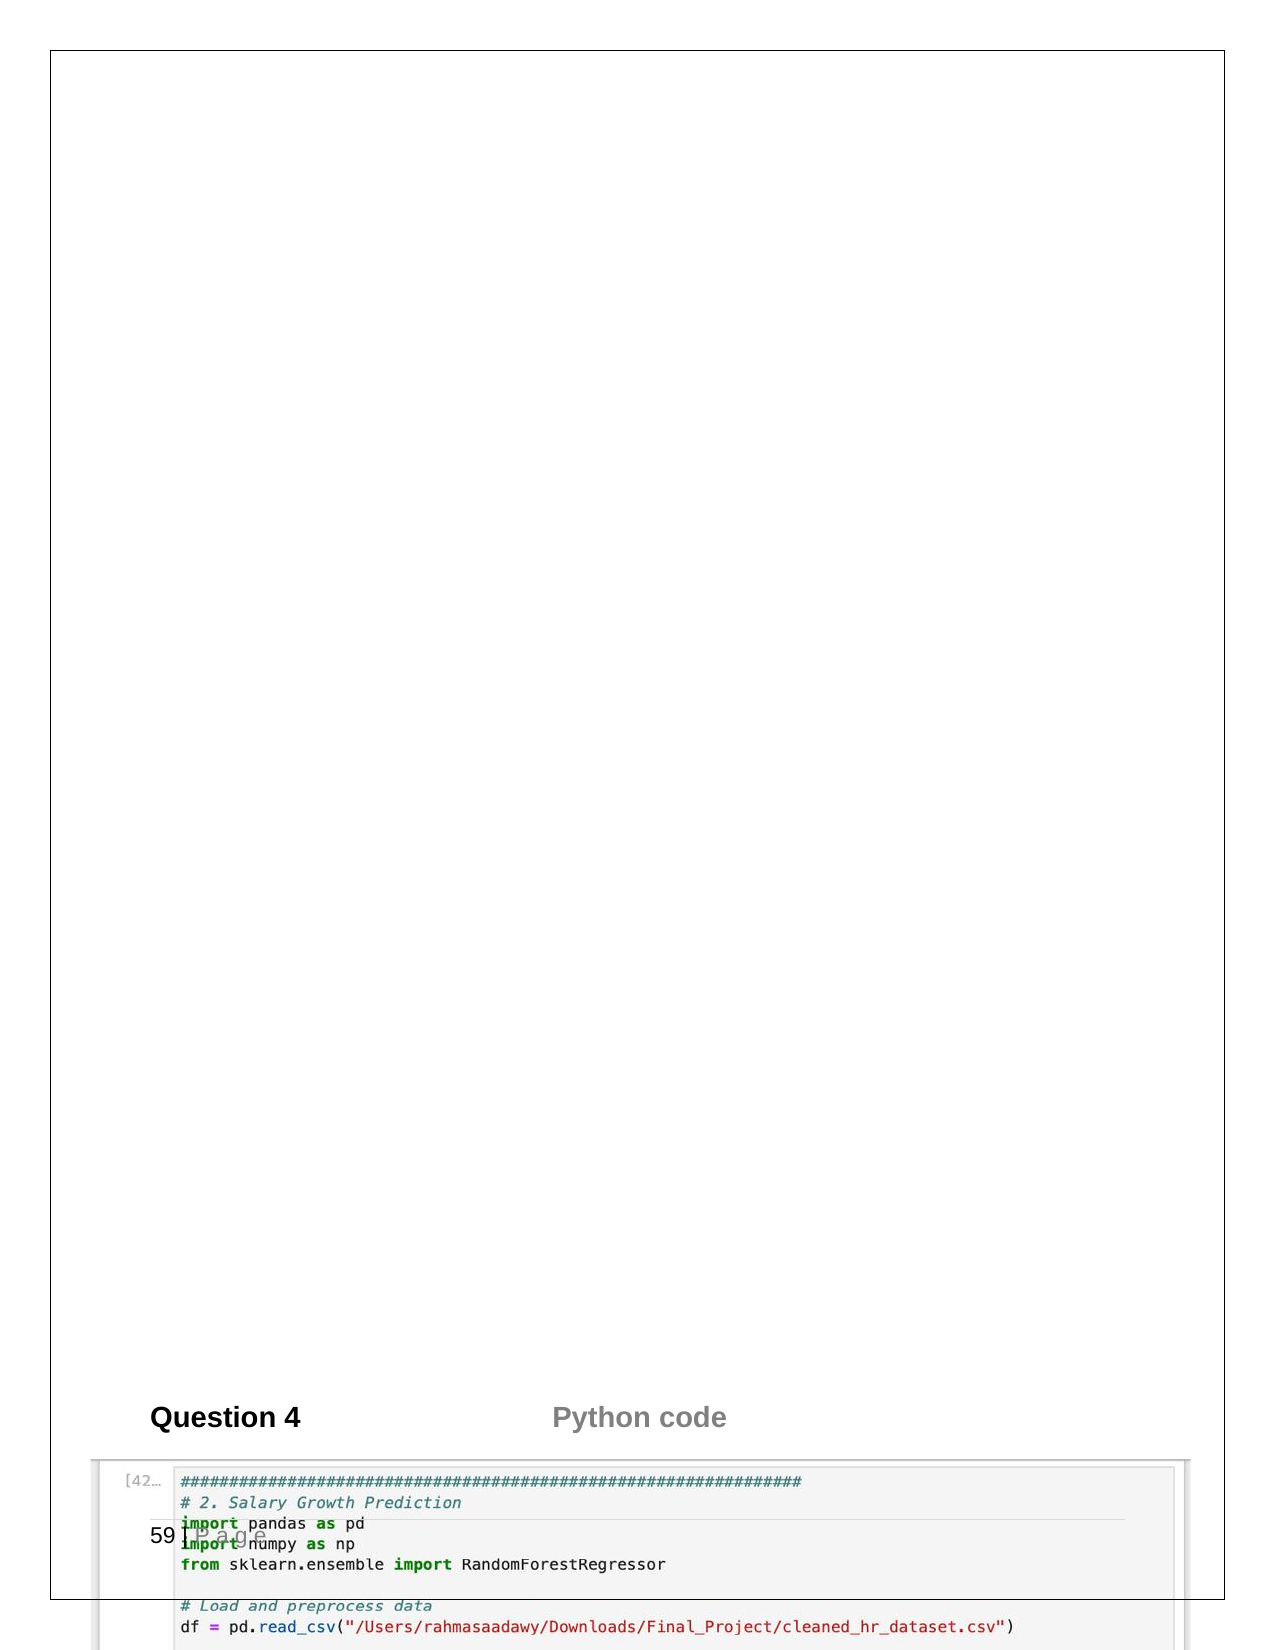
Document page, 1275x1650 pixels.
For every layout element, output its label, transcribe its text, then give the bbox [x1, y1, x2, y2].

text Question 4 Python code [150, 1400, 1125, 1434]
picture [90, 1600, 1191, 1650]
picture [90, 1459, 1191, 1599]
